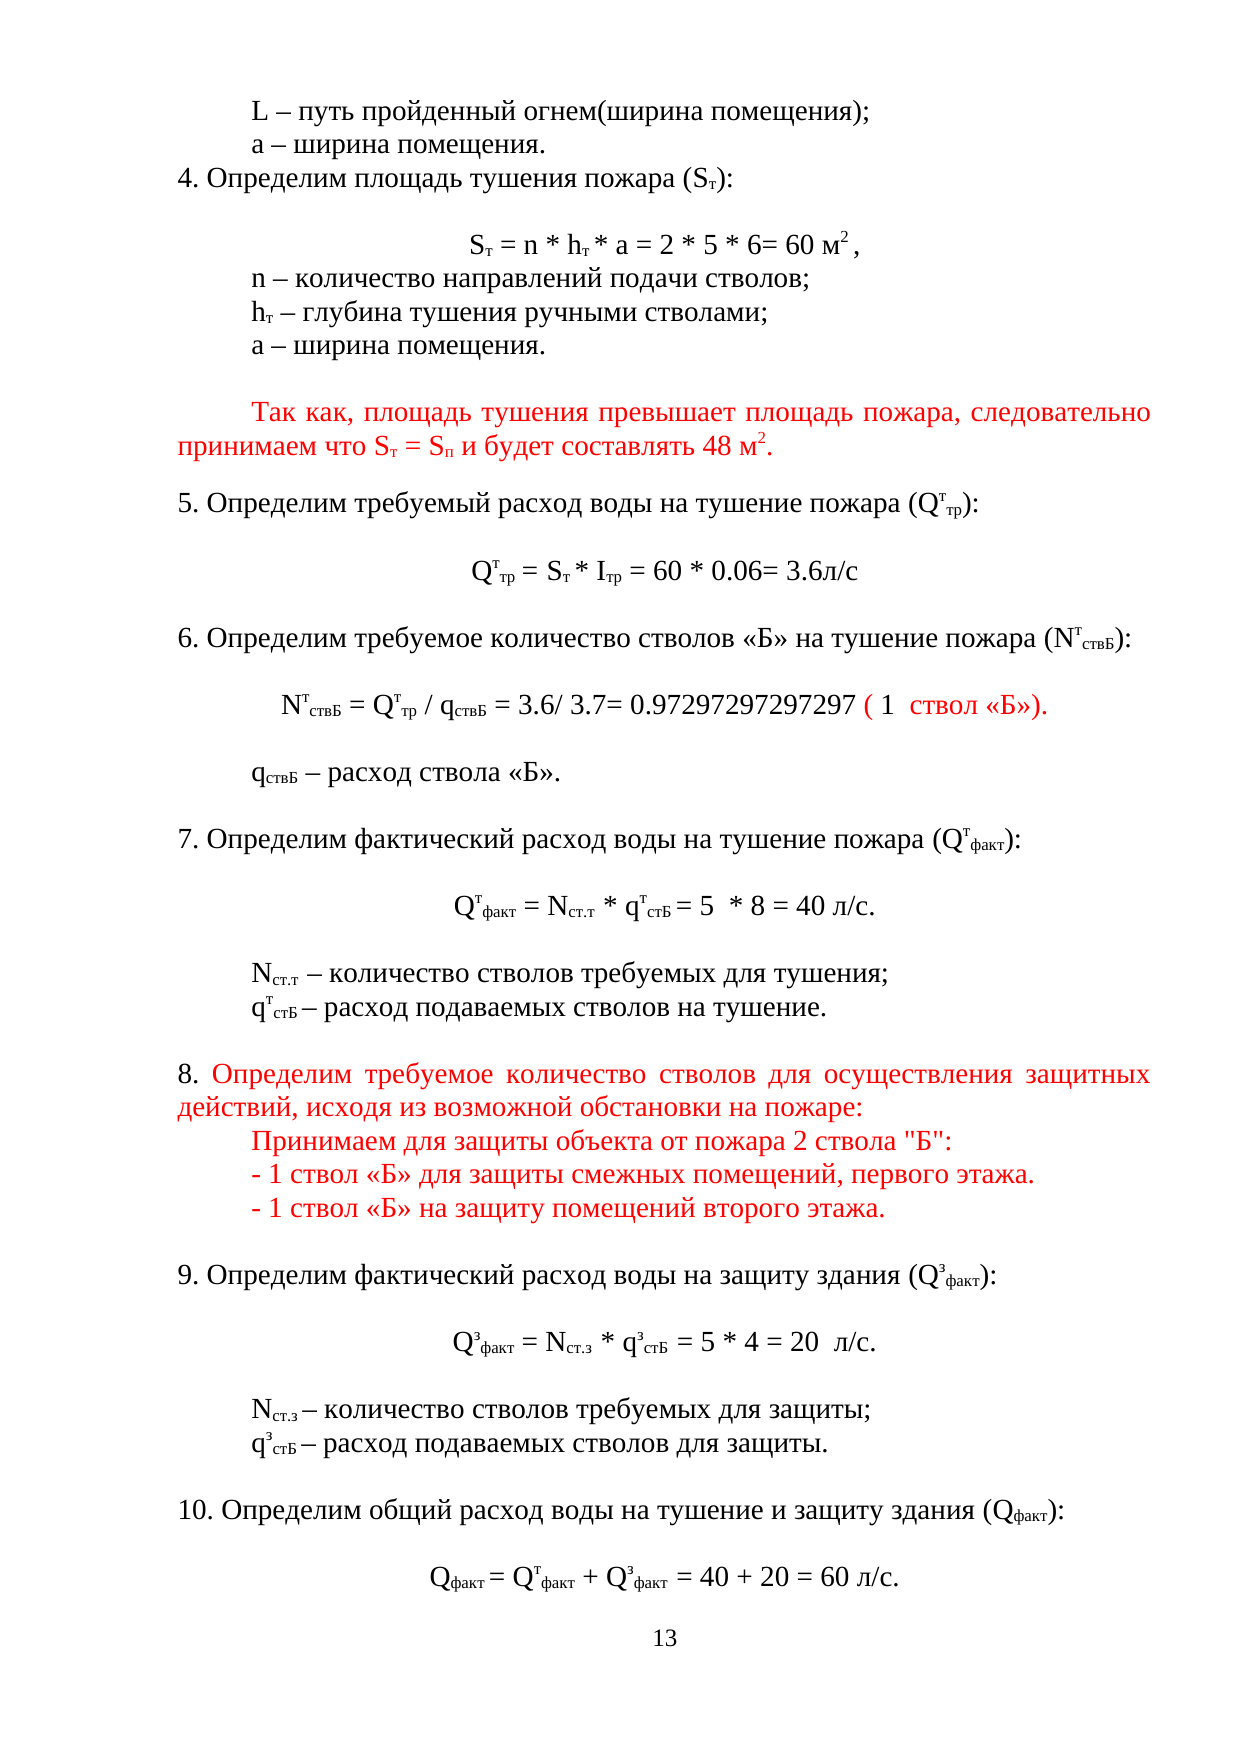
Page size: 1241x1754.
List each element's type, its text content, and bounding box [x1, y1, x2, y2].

text - 1 ствол «Б» для защиты смежных помещений, первого этажа. [177, 1156, 1152, 1190]
text Nст.з – количество стволов требуемых для защиты; [177, 1391, 1152, 1425]
text - 1 ствол «Б» на защиту помещений второго этажа. [177, 1190, 1152, 1223]
text 8. Определим требуемое количество стволов для осуществления защитных действий, исходя из возможной обстановки на пожаре: [177, 1056, 1152, 1123]
text а – ширина помещения. [177, 126, 1152, 160]
text n – количество направлений подачи стволов; [177, 260, 1152, 294]
text L – путь пройденный огнем(ширина помещения); [177, 93, 1152, 126]
text Принимаем для защиты объекта от пожара 2 ствола "Б": [177, 1123, 1152, 1156]
text Qтфакт = Nст.т * qтстБ = 5 * 8 = 40 л/с. [177, 888, 1152, 922]
text 4. Определим площадь тушения пожара (Sт): [177, 160, 1152, 193]
text Qфакт = Qтфакт + Qзфакт = 40 + 20 = 60 л/с. [177, 1559, 1152, 1592]
text 9. Определим фактический расход воды на защиту здания (Qзфакт): [177, 1257, 1152, 1291]
text NтствБ = Qттр / qствБ = 3.6/ 3.7= 0.97297297297297 ( 1 ствол «Б»). [177, 687, 1152, 720]
text hт – глубина тушения ручными стволами; [177, 294, 1152, 327]
text 10. Определим общий расход воды на тушение и защиту здания (Qфакт): [177, 1492, 1152, 1525]
text 7. Определим фактический расход воды на тушение пожара (Qтфакт): [177, 821, 1152, 854]
text Так как, площадь тушения превышает площадь пожара, следовательно принимаем что Sт = Sп и будет составлять 48 м2. [177, 394, 1152, 462]
text qствБ – расход ствола «Б». [177, 754, 1152, 787]
text qзстБ – расход подаваемых стволов для защиты. [177, 1425, 1152, 1458]
text Qзфакт = Nст.з * qзстБ = 5 * 4 = 20 л/с. [177, 1324, 1152, 1358]
text qтстБ – расход подаваемых стволов на тушение. [177, 989, 1152, 1022]
text Nст.т – количество стволов требуемых для тушения; [177, 955, 1152, 989]
text Sт = n * hт * а = 2 * 5 * 6 = 60 м2 , [177, 227, 1152, 260]
text 6. Определим требуемое количество стволов «Б» на тушение пожара (NтствБ): [177, 620, 1152, 653]
text Qттр = Sт * Iтр = 60 * 0.06 = 3.6 л/с [177, 553, 1152, 586]
text 5. Определим требуемый расход воды на тушение пожара (Qттр): [177, 486, 1152, 519]
text а – ширина помещения. [177, 327, 1152, 361]
